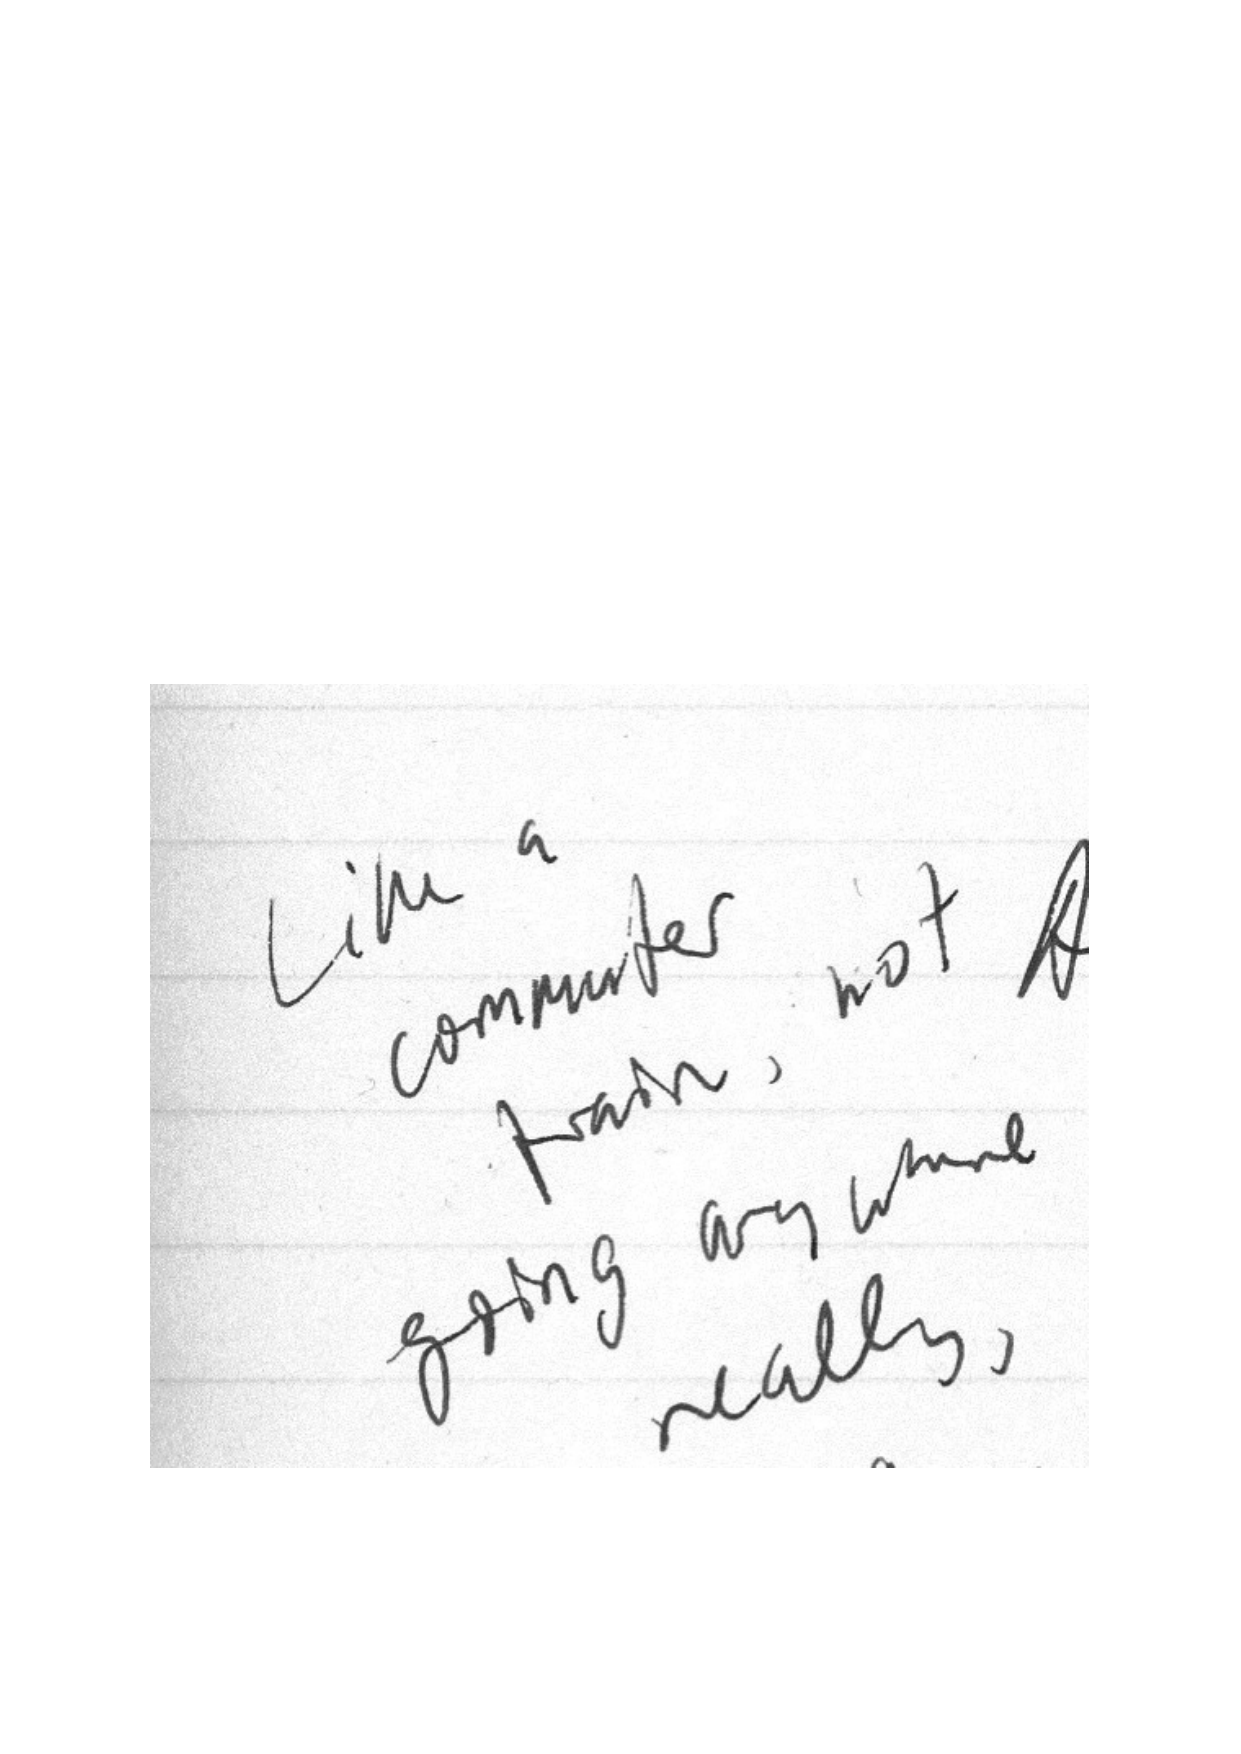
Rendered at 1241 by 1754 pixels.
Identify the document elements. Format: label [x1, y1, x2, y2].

picture [150, 684, 1089, 1468]
